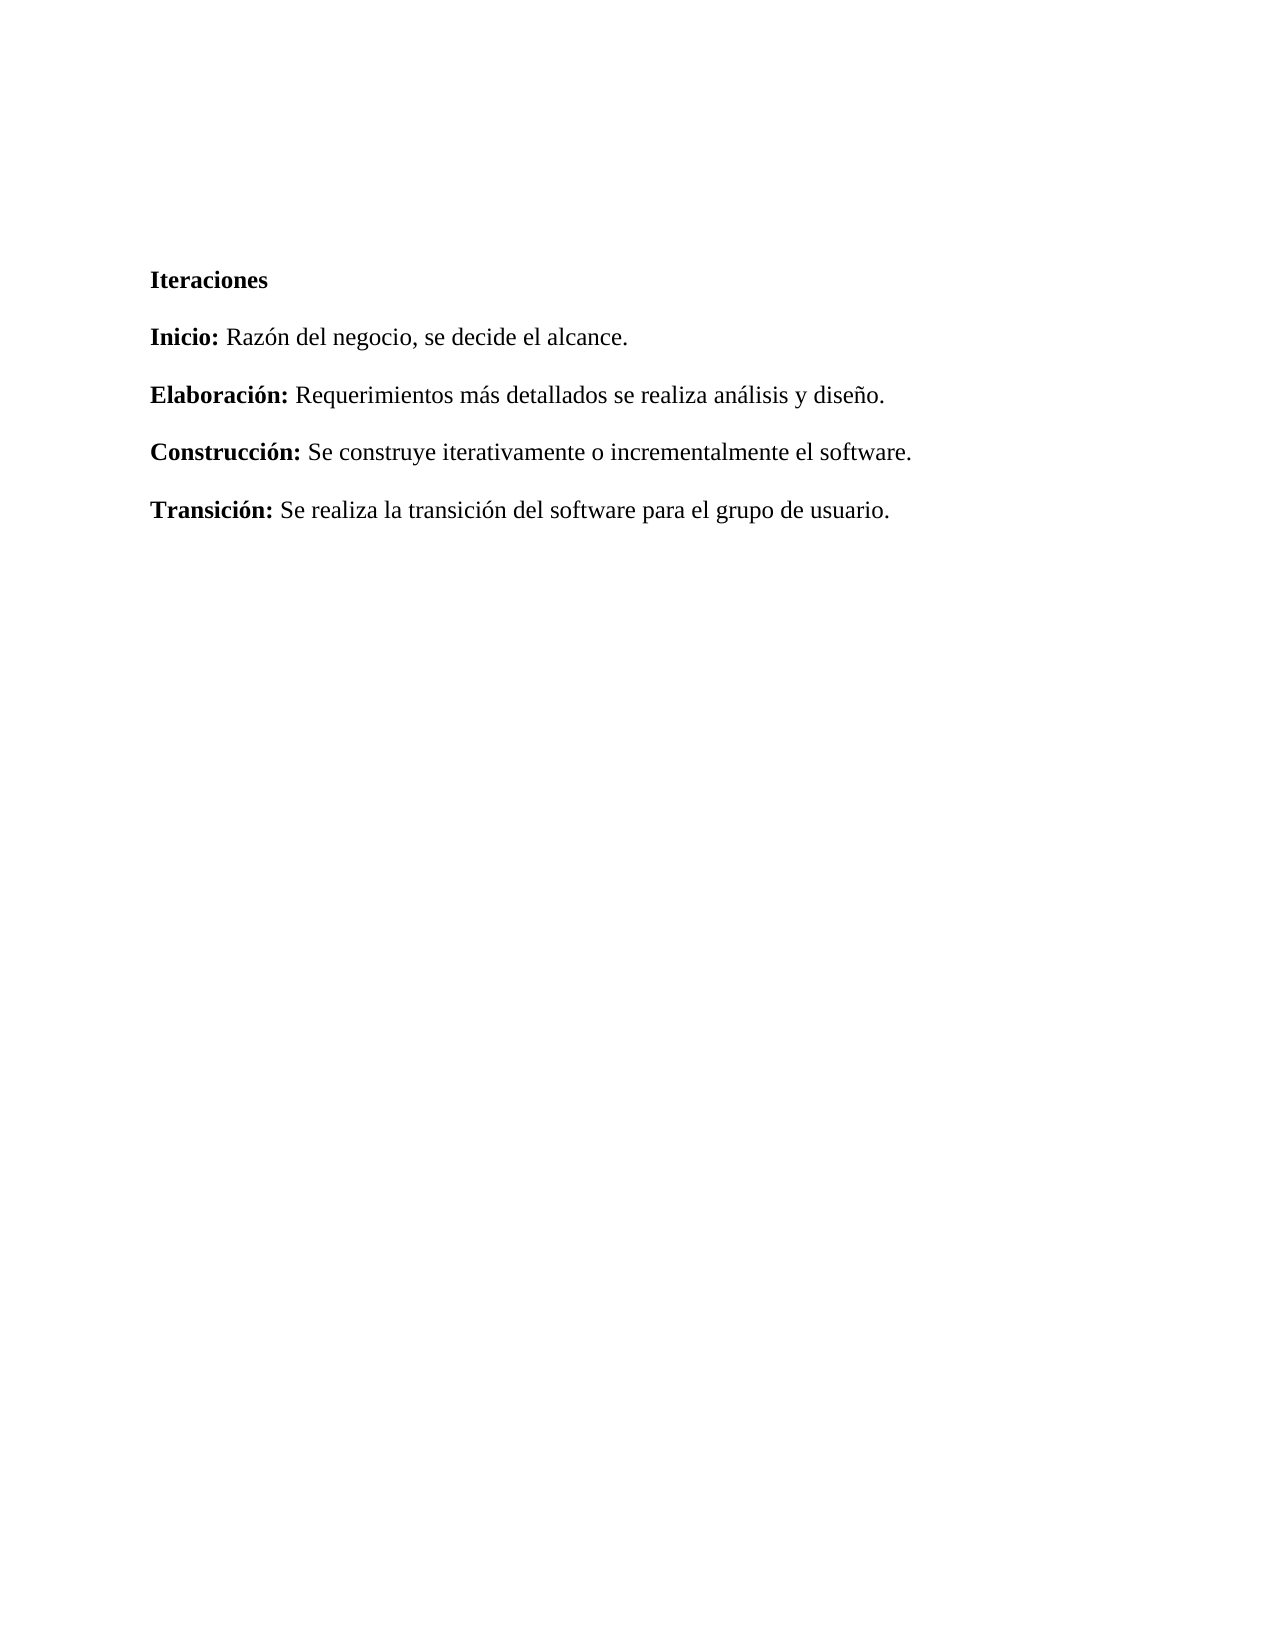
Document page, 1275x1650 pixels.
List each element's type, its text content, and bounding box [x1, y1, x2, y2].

list Transición: Se realiza la transición del software para el grupo de usuario. [150, 495, 1125, 524]
list Construcción: Se construye iterativamente o incrementalmente el software. [150, 437, 1125, 466]
list Inicio: Razón del negocio, se decide el alcance. [150, 322, 1125, 351]
list Iteraciones [150, 265, 1125, 294]
list Elaboración: Requerimientos más detallados se realiza análisis y diseño. [150, 380, 1125, 409]
